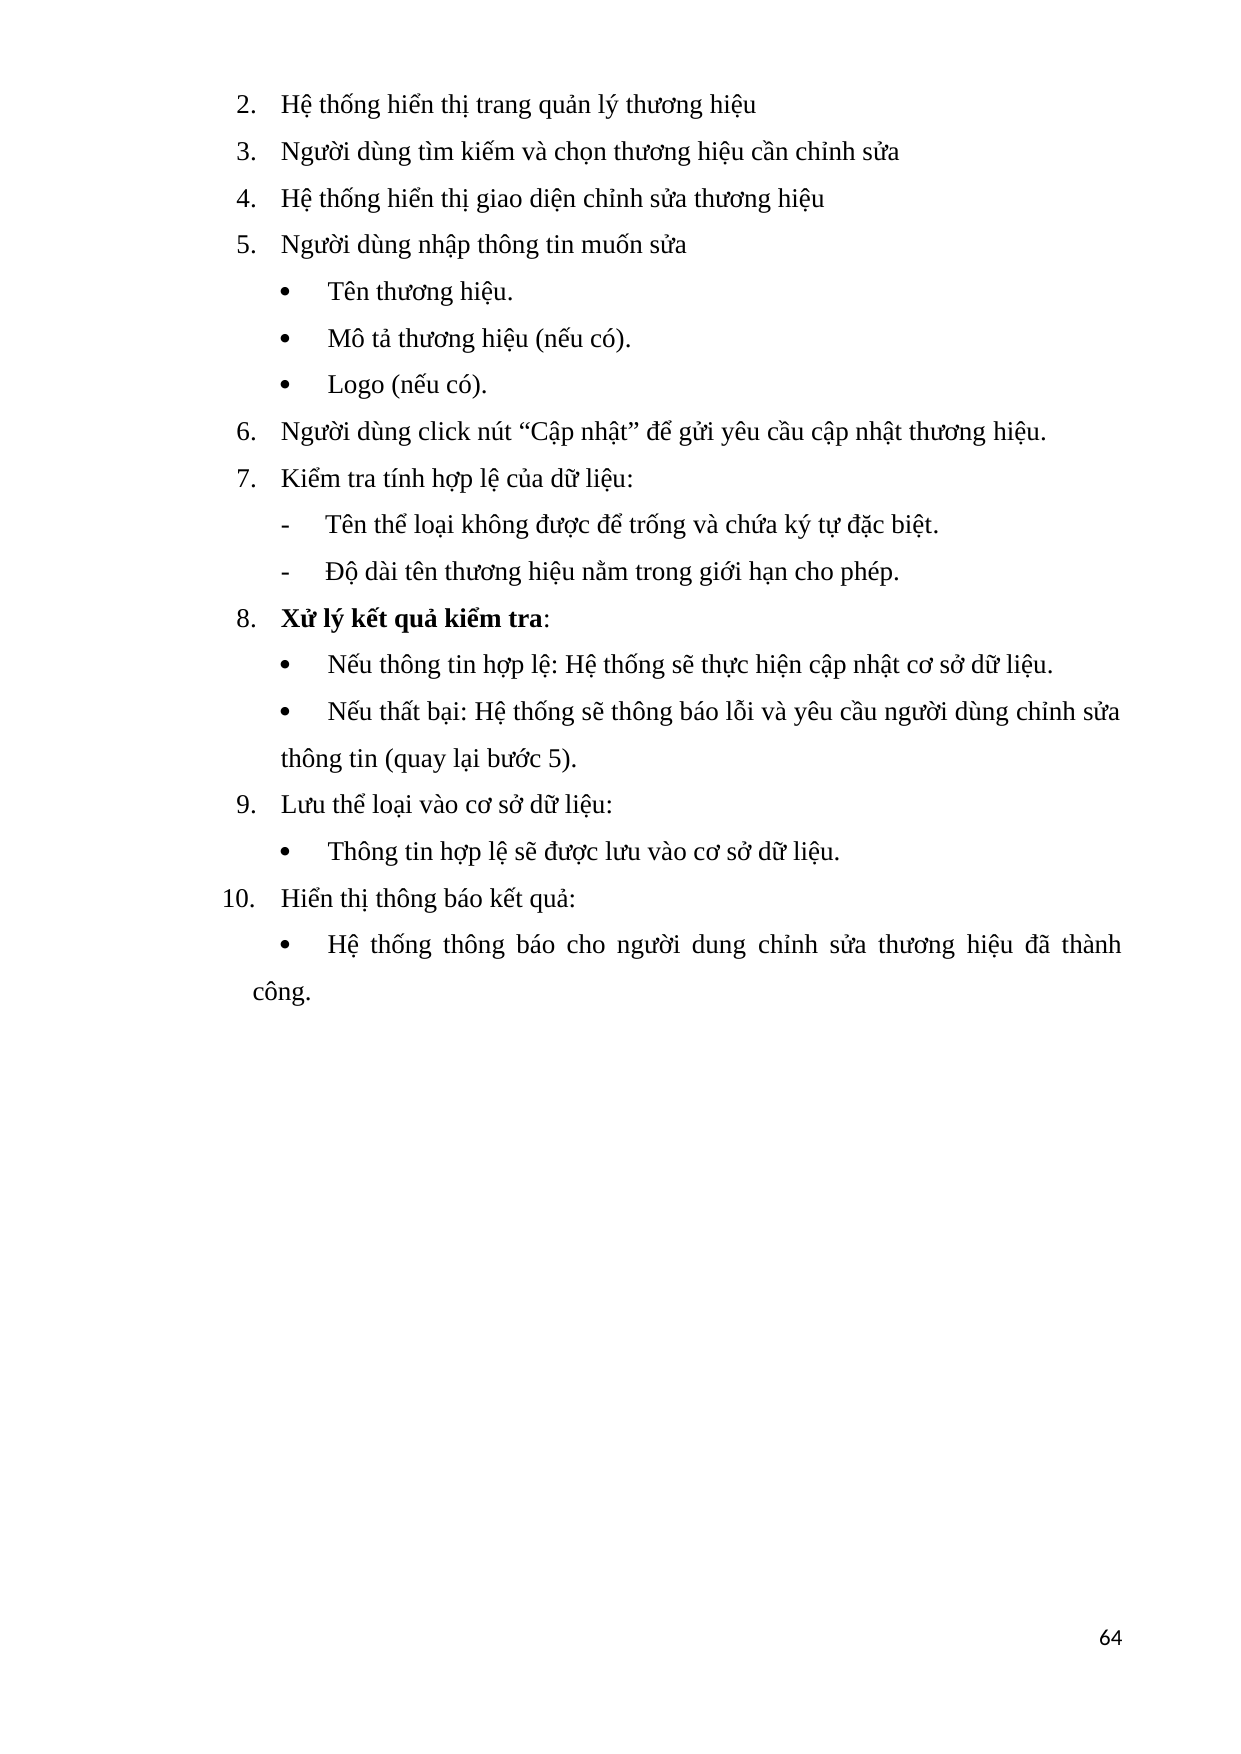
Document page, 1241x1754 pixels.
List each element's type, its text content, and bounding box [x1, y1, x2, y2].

list Kiểm tra tính hợp lệ của dữ liệu: [236, 462, 1122, 493]
list Hiển thị thông báo kết quả: [222, 882, 1122, 913]
list Nếu thông tin hợp lệ: Hệ thống sẽ thực hiện cập nhật cơ sở dữ liệu. [281, 649, 1122, 680]
list Người dùng click nút “Cập nhật” để gửi yêu cầu cập nhật thương hiệu. [236, 415, 1122, 446]
list Người dùng nhập thông tin muốn sửa [236, 229, 1122, 260]
list Người dùng tìm kiếm và chọn thương hiệu cần chỉnh sửa [236, 135, 1122, 166]
list Logo (nếu có). [281, 369, 1122, 400]
list Hệ thống hiển thị giao diện chỉnh sửa thương hiệu [236, 182, 1122, 213]
list Nếu thất bại: Hệ thống sẽ thông báo lỗi và yêu cầu người dùng chỉnh sửa thông tin (quay lại bước 5). [281, 695, 1122, 773]
list Độ dài tên thương hiệu nằm trong giới hạn cho phép. [281, 555, 1122, 586]
list Thông tin hợp lệ sẽ được lưu vào cơ sở dữ liệu. [281, 835, 1122, 866]
list Lưu thể loại vào cơ sở dữ liệu: [236, 789, 1122, 820]
list Hệ thống hiển thị trang quản lý thương hiệu [236, 89, 1122, 120]
list Hệ thống thông báo cho người dung chỉnh sửa thương hiệu đã thành công. [252, 929, 1122, 1006]
list Tên thể loại không được để trống và chứa ký tự đặc biệt. [281, 509, 1122, 540]
list Mô tả thương hiệu (nếu có). [281, 322, 1122, 353]
list Xử lý kết quả kiểm tra: [236, 602, 1122, 633]
list Tên thương hiệu. [281, 275, 1122, 306]
